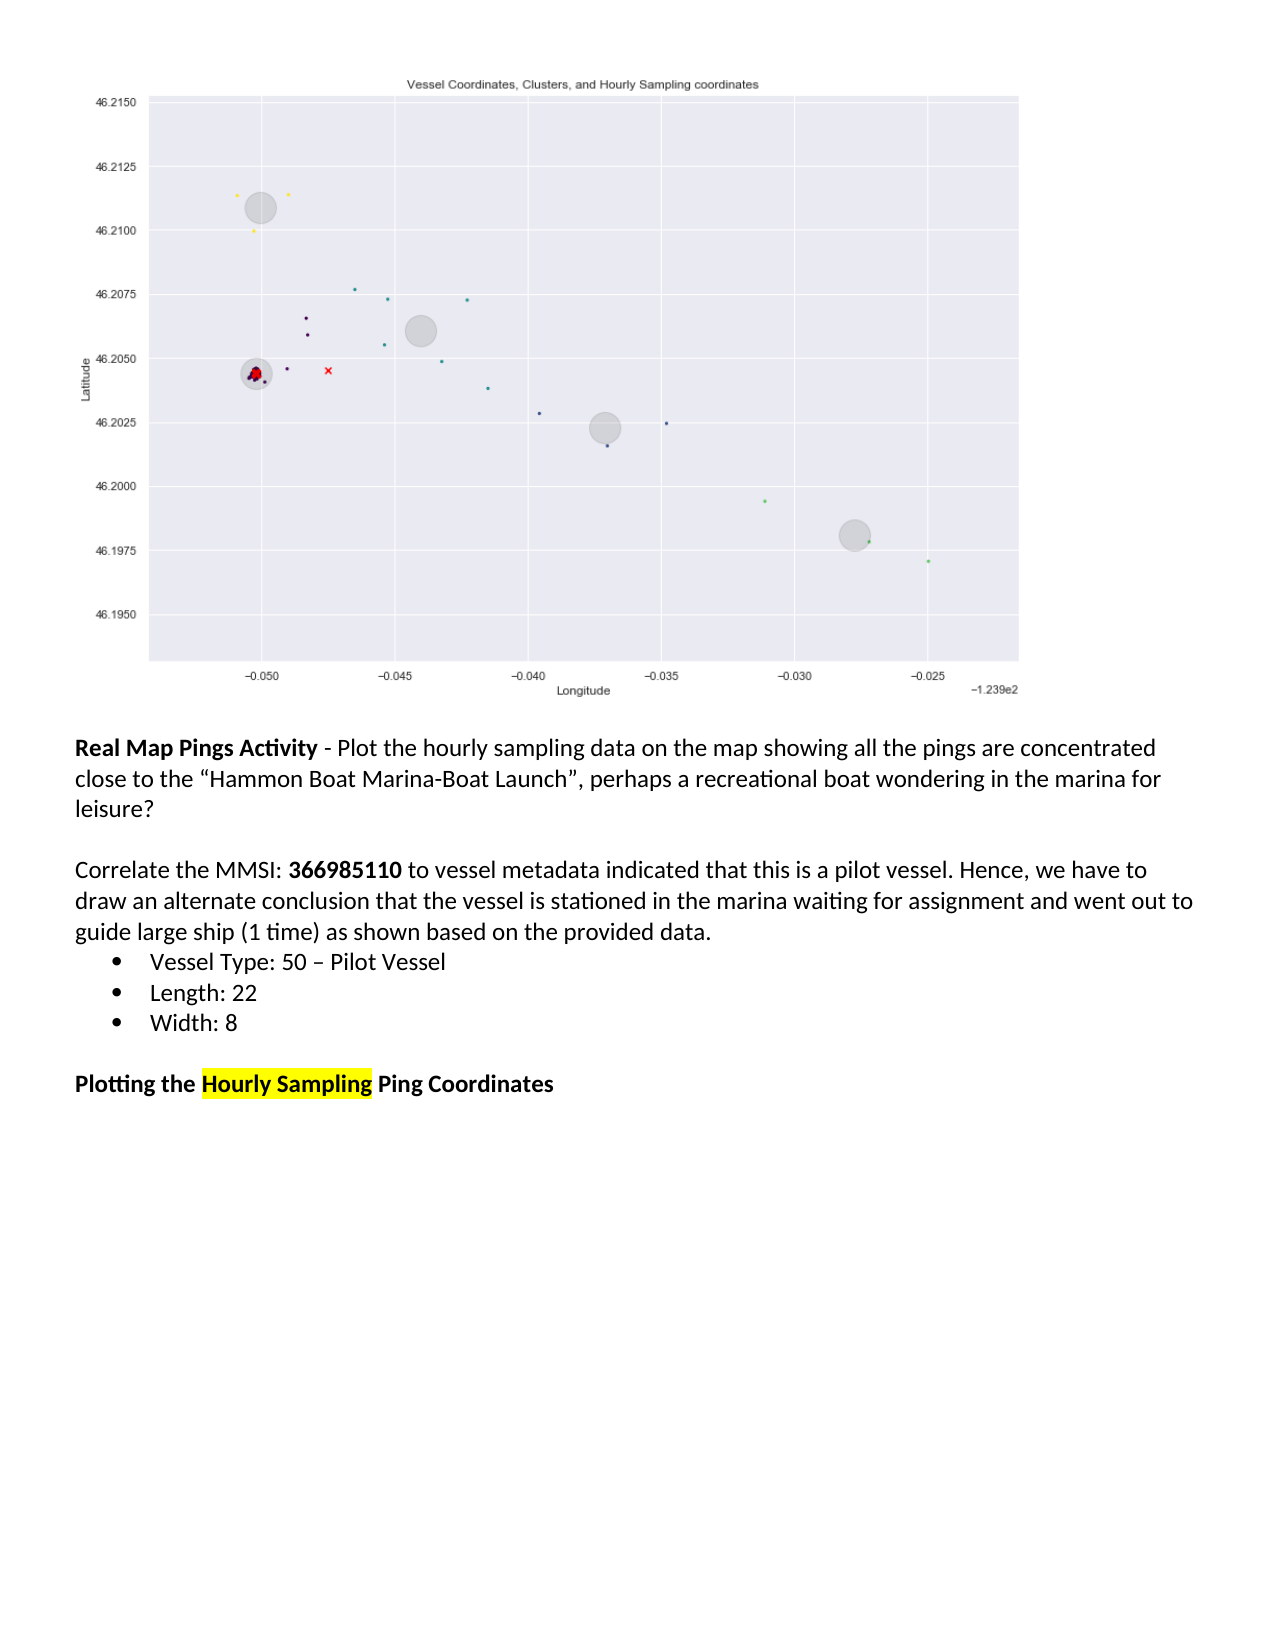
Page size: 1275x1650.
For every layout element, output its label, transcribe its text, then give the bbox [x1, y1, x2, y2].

text Correlate the MMSI: 366985110 to vessel metadata indicated that this is a pilot vessel. Hence, we have to draw an alternate conclusion that the vessel is stationed in the marina waiting for assignment and went out to guide large ship (1 time) as shown based on the provided data. [75, 855, 1200, 946]
list Vessel Type: 50 – Pilot Vessel [112, 946, 1200, 977]
text Plotting the Hourly Sampling Ping Coordinates [75, 1068, 202, 1099]
list Width: 8 [112, 1007, 1200, 1038]
text Plotting the Hourly Sampling Ping Coordinates [372, 1068, 1200, 1099]
text Real Map Pings Activity - Plot the hourly sampling data on the map showing all the pings are concentrated close to the “Hammon Boat Marina-Boat Launch”, perhaps a recreational boat wondering in the marina for leisure? [75, 733, 1200, 824]
picture [75, 75, 1023, 702]
list Length: 22 [112, 977, 1200, 1007]
